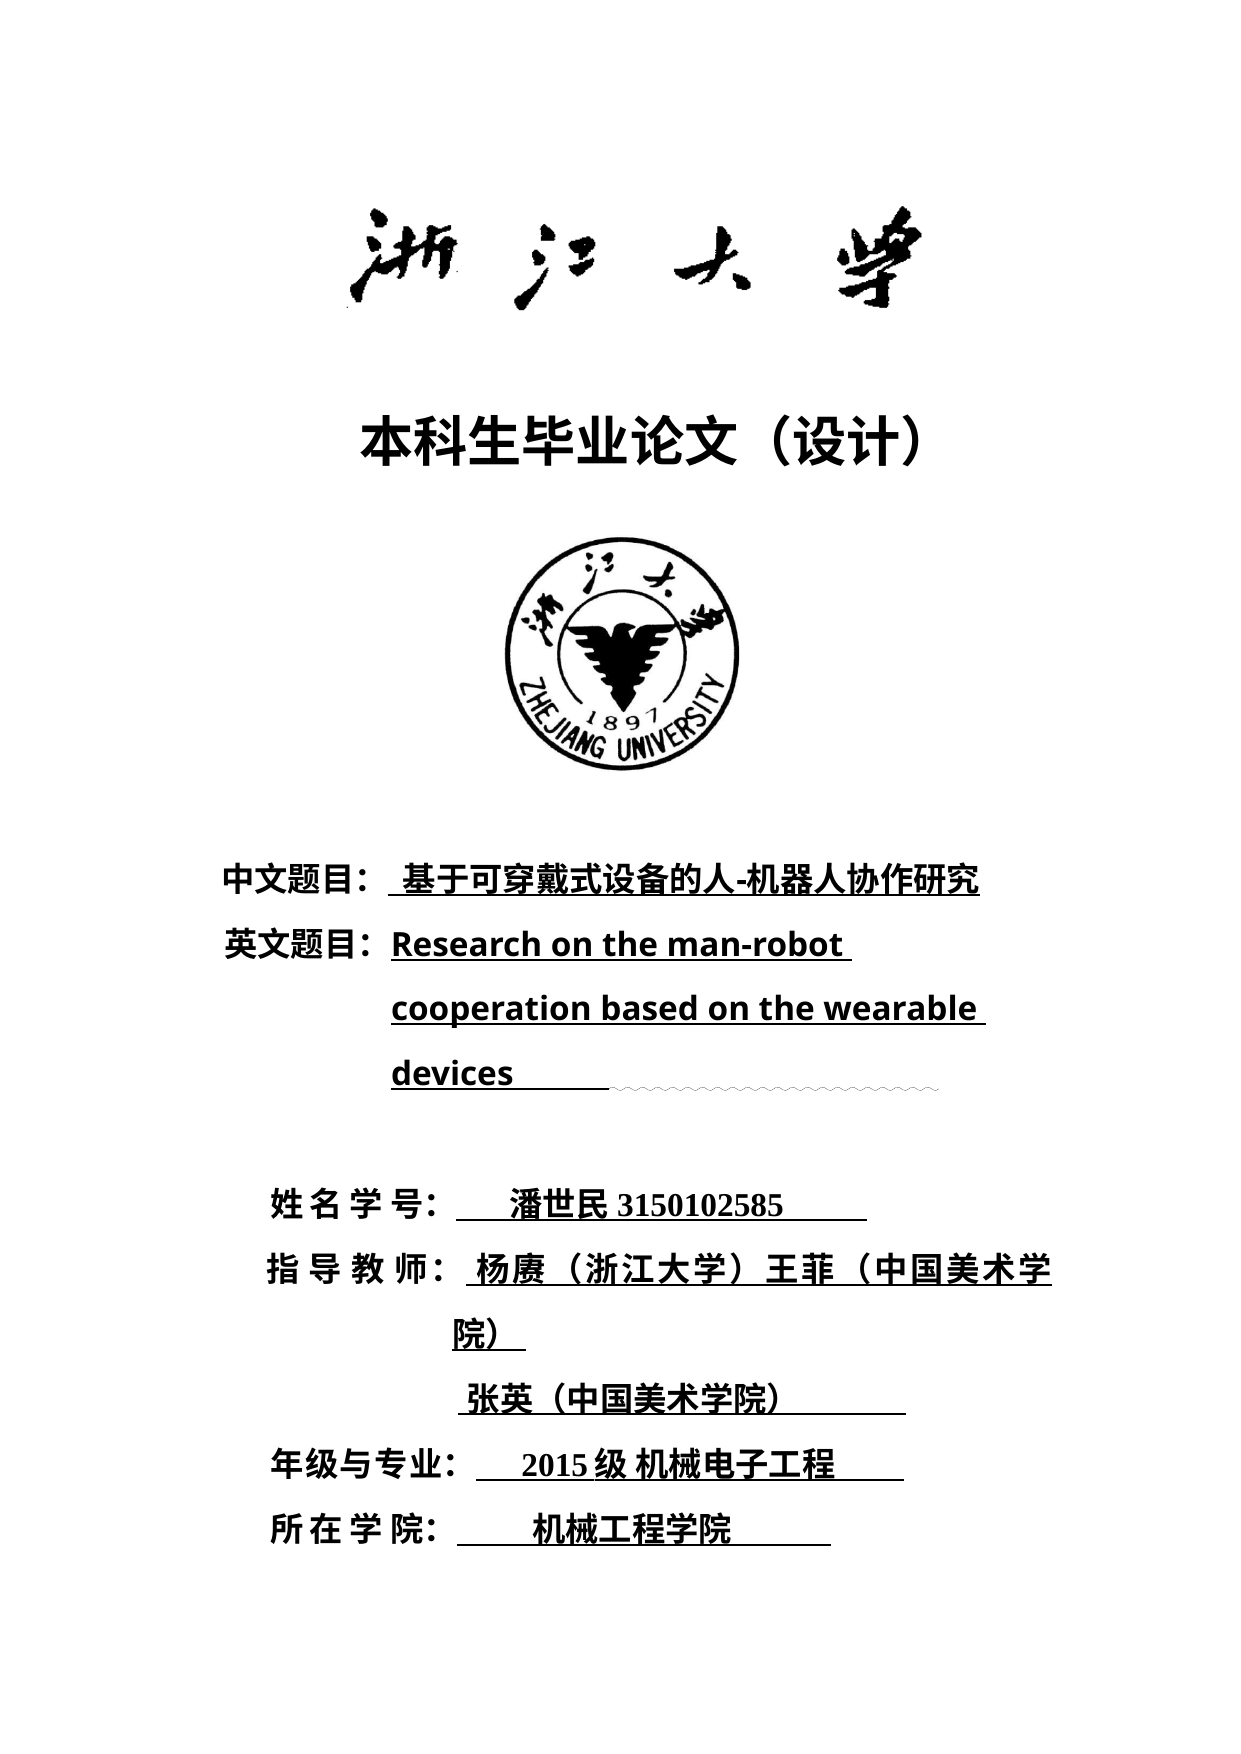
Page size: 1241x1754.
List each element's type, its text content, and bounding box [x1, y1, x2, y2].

text 英文题目：Research on the man-robot cooperation based on the wearable devices [224, 909, 1053, 1104]
text 指导教师： 杨赓（浙江大学）王菲（中国美术学院） [266, 1234, 1053, 1364]
text 年级与专业： 2015级 机械电子工程 [251, 1429, 1053, 1494]
text 姓名学号： 潘世民 3150102585 [251, 1169, 1053, 1234]
picture [503, 535, 740, 772]
text 中文题目： 基于可穿戴式设备的人-机器人协作研究 [187, 844, 1053, 909]
text 本科生毕业论文（设计） [187, 389, 1053, 487]
picture [308, 176, 947, 337]
text 张英（中国美术学院） [233, 1364, 1053, 1429]
text 所在学院： 机械工程学院 [251, 1494, 1053, 1559]
